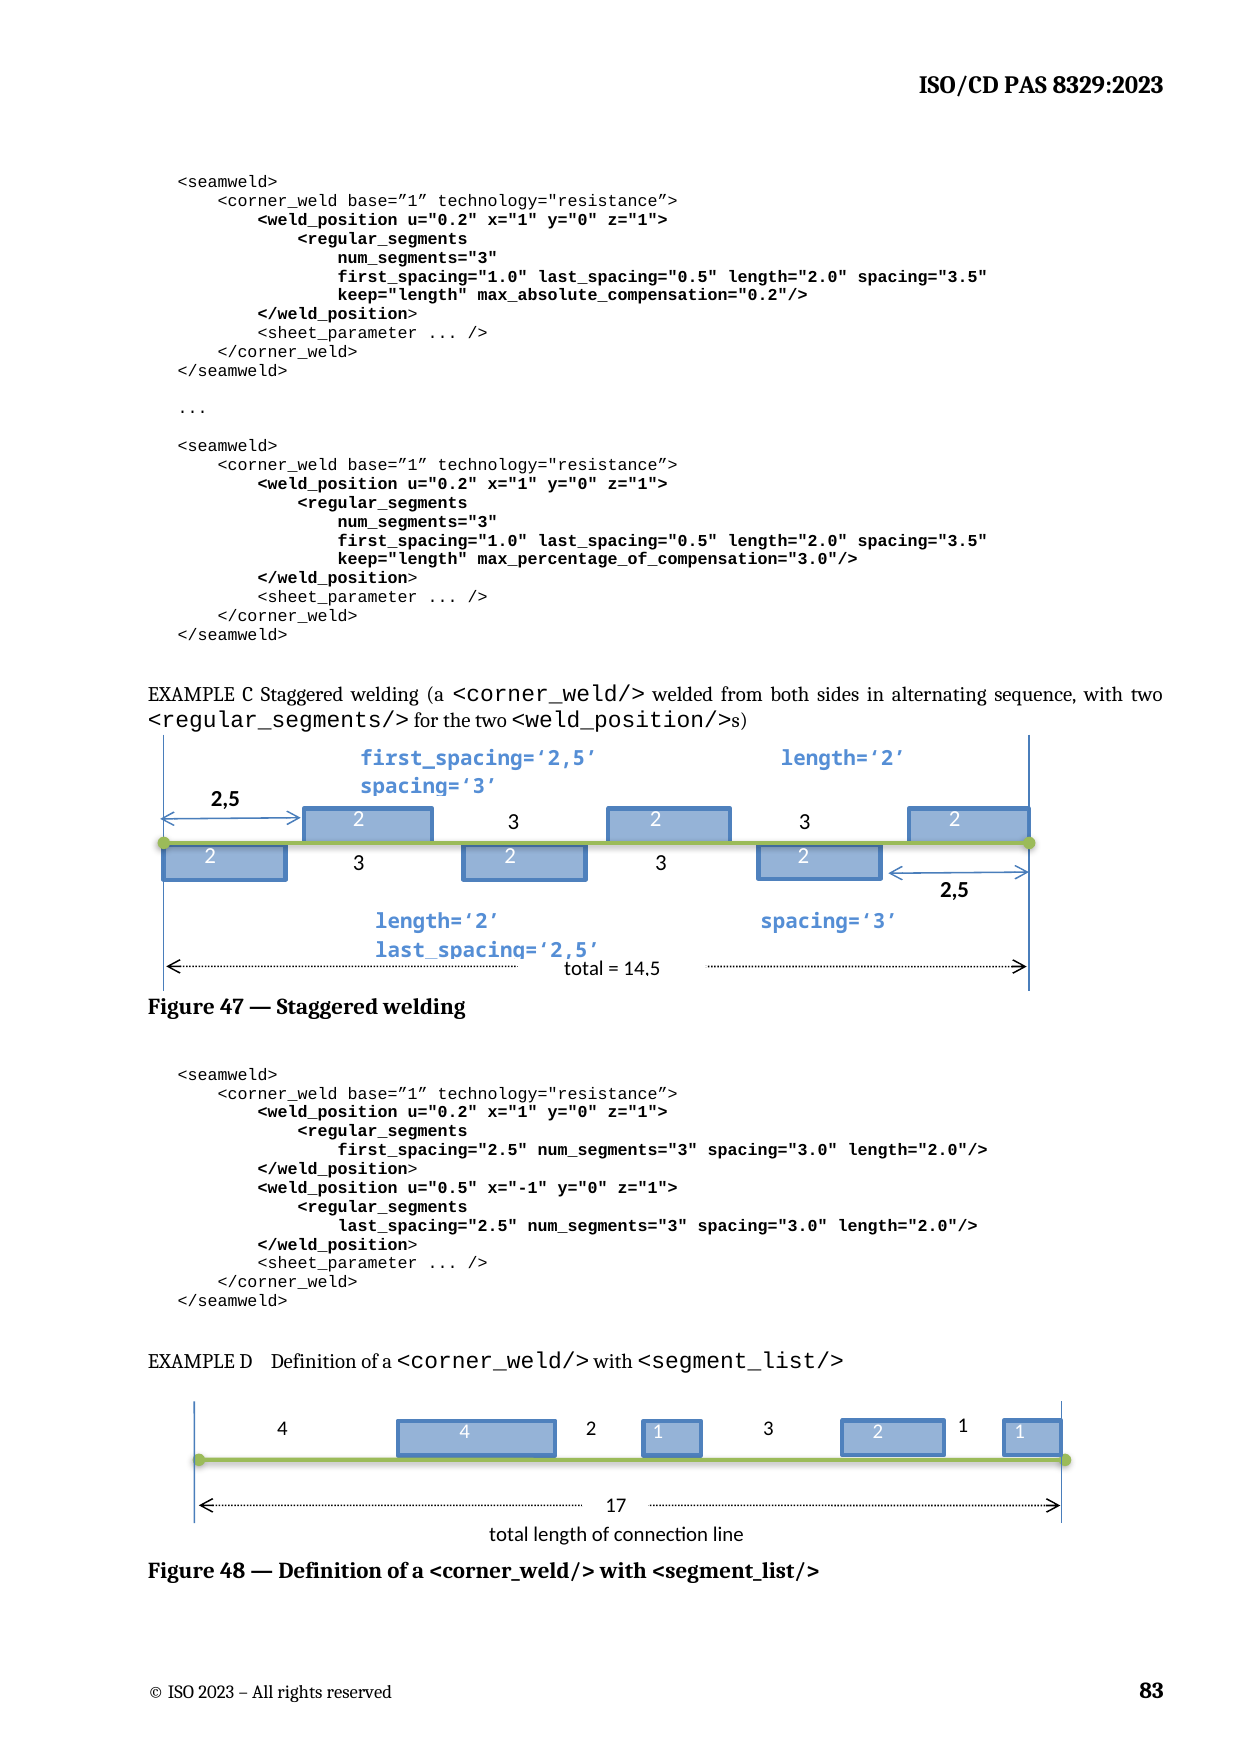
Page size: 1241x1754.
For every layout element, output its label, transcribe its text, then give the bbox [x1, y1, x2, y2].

text </seamweld> [165, 626, 1146, 645]
text </corner_weld> [165, 343, 1146, 362]
text <weld_position u="0.2" x="1" y="0" z="1"> [165, 1104, 1146, 1123]
text </weld_position> [165, 306, 1146, 325]
text <corner_weld base=”1” technology="resistance”> [165, 457, 1146, 476]
text last_spacing="2.5" num_segments="3" spacing="3.0" length="2.0"/> [165, 1217, 1146, 1236]
text Figure 48 — Definition of a <corner_weld/> with <segment_list/> [148, 1558, 1163, 1584]
text <corner_weld base=”1” technology="resistance”> [165, 193, 1146, 212]
text EXAMPLE D Definition of a <corner_weld/> with <segment_list/> [148, 1349, 1163, 1375]
text </weld_position> [165, 1161, 1146, 1179]
text <weld_position u="0.2" x="1" y="0" z="1"> [165, 212, 1146, 230]
text first_spacing="2.5" num_segments="3" spacing="3.0" length="2.0"/> [165, 1142, 1146, 1161]
text <sheet_parameter ... /> [165, 589, 1146, 607]
text </corner_weld> [165, 607, 1146, 626]
text <weld_position u="0.2" x="1" y="0" z="1"> [165, 476, 1146, 494]
text </seamweld> [165, 362, 1146, 381]
text </corner_weld> [165, 1274, 1146, 1293]
text <weld_position u="0.5" x="-1" y="0" z="1"> [165, 1179, 1146, 1198]
text <seamweld> [165, 438, 1146, 457]
text <regular_segments [165, 230, 1146, 249]
text <seamweld> [165, 1066, 1146, 1085]
text keep="length" max_absolute_compensation="0.2"/> [165, 287, 1146, 306]
text num_segments="3" [165, 513, 1146, 532]
text <regular_segments [165, 1198, 1146, 1217]
text <seamweld> [165, 174, 1146, 193]
text <regular_segments [165, 1123, 1146, 1142]
text first_spacing="1.0" last_spacing="0.5" length="2.0" spacing="3.5" [165, 532, 1146, 551]
text num_segments="3" [165, 249, 1146, 268]
text </weld_position> [165, 570, 1146, 589]
text </seamweld> [165, 1293, 1146, 1311]
text <corner_weld base=”1” technology="resistance”> [165, 1085, 1146, 1104]
text <sheet_parameter ... /> [165, 1255, 1146, 1274]
text <regular_segments [165, 494, 1146, 513]
text </weld_position> [165, 1236, 1146, 1255]
text first_spacing="1.0" last_spacing="0.5" length="2.0" spacing="3.5" [165, 268, 1146, 287]
text Figure 47 — Staggered welding [148, 994, 1163, 1021]
text EXAMPLE C Staggered welding (a <corner_weld/> welded from both sides in alternating sequence, with two <regular_segments/> for the two <weld_position/>s) [148, 683, 1163, 734]
text <sheet_parameter ... /> [165, 325, 1146, 343]
text ... [165, 400, 1146, 419]
text keep="length" max_percentage_of_compensation="3.0"/> [165, 551, 1146, 570]
